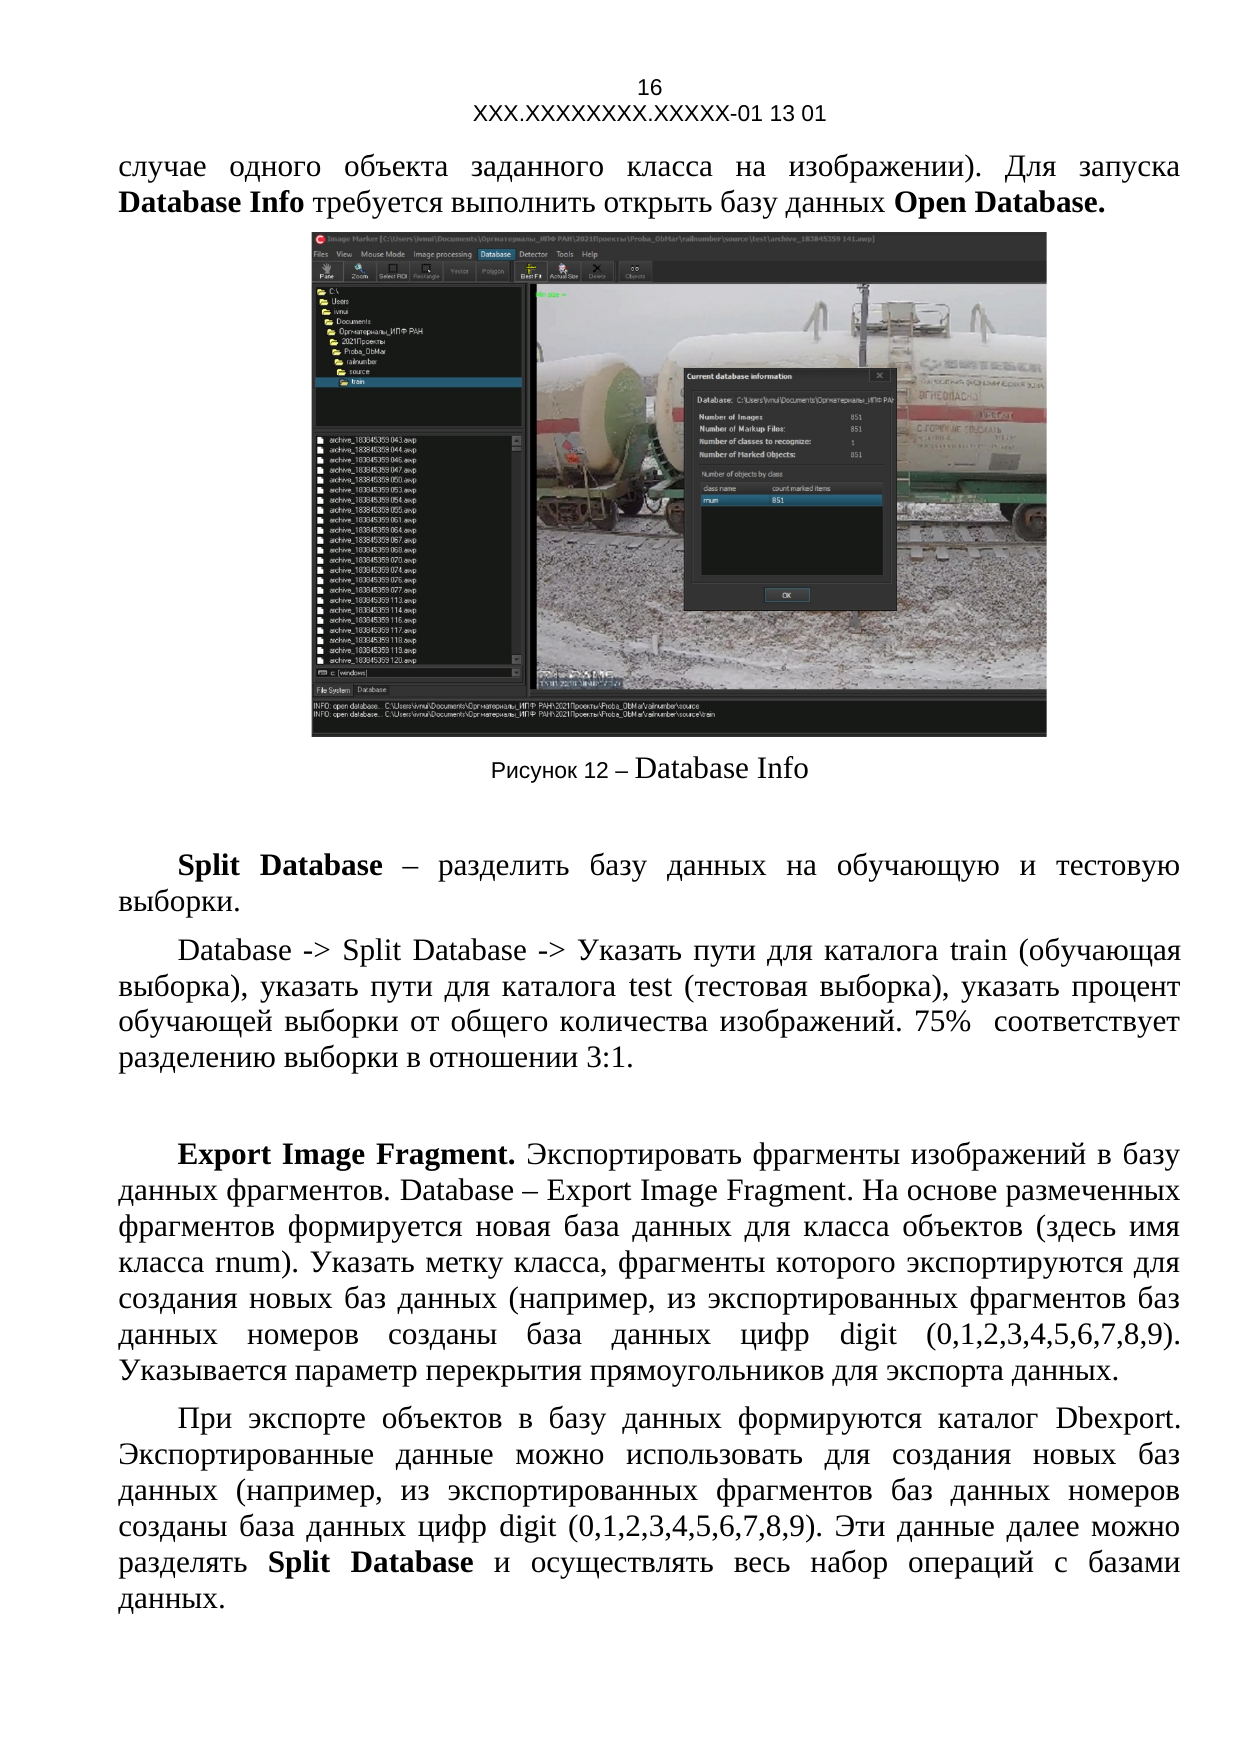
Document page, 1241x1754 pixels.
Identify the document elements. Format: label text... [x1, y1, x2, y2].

text Database -> Split Database -> Указать пути для каталога train (обучающая выборка), указать пути для каталога test (тестовая выборка), указать процент обучающей выборки от общего количества изображений. 75% соответствует разделению выборки в отношении 3:1. [118, 931, 1181, 1074]
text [118, 148, 1181, 219]
text Split Database – разделить базу данных на обучающую и тестовую выборки. [118, 846, 1181, 918]
picture [311, 232, 1047, 737]
text Export Image Fragment. Экспортировать фрагменты изображений в базу данных фрагментов. Database – Export Image Fragment. На основе размеченных фрагментов формируется новая база данных для класса объектов (здесь имя класса rnum). Указать метку класса, фрагменты которого экспортируются для создания новых баз данных (например, из экспортированных фрагментов баз данных номеров созданы база данных цифр digit (0,1,2,3,4,5,6,7,8,9). Указывается параметр перекрытия прямоугольников для экспорта данных. [118, 1136, 1181, 1387]
text Database Info [118, 749, 1181, 786]
text При экспорте объектов в базу данных формируются каталог Dbexport. Экспортированные данные можно использовать для создания новых баз данных (например, из экспортированных фрагментов баз данных номеров созданы база данных цифр digit (0,1,2,3,4,5,6,7,8,9). Эти данные далее можно разделять Split Database и осуществлять весь набор операций с базами данных. [118, 1399, 1181, 1615]
